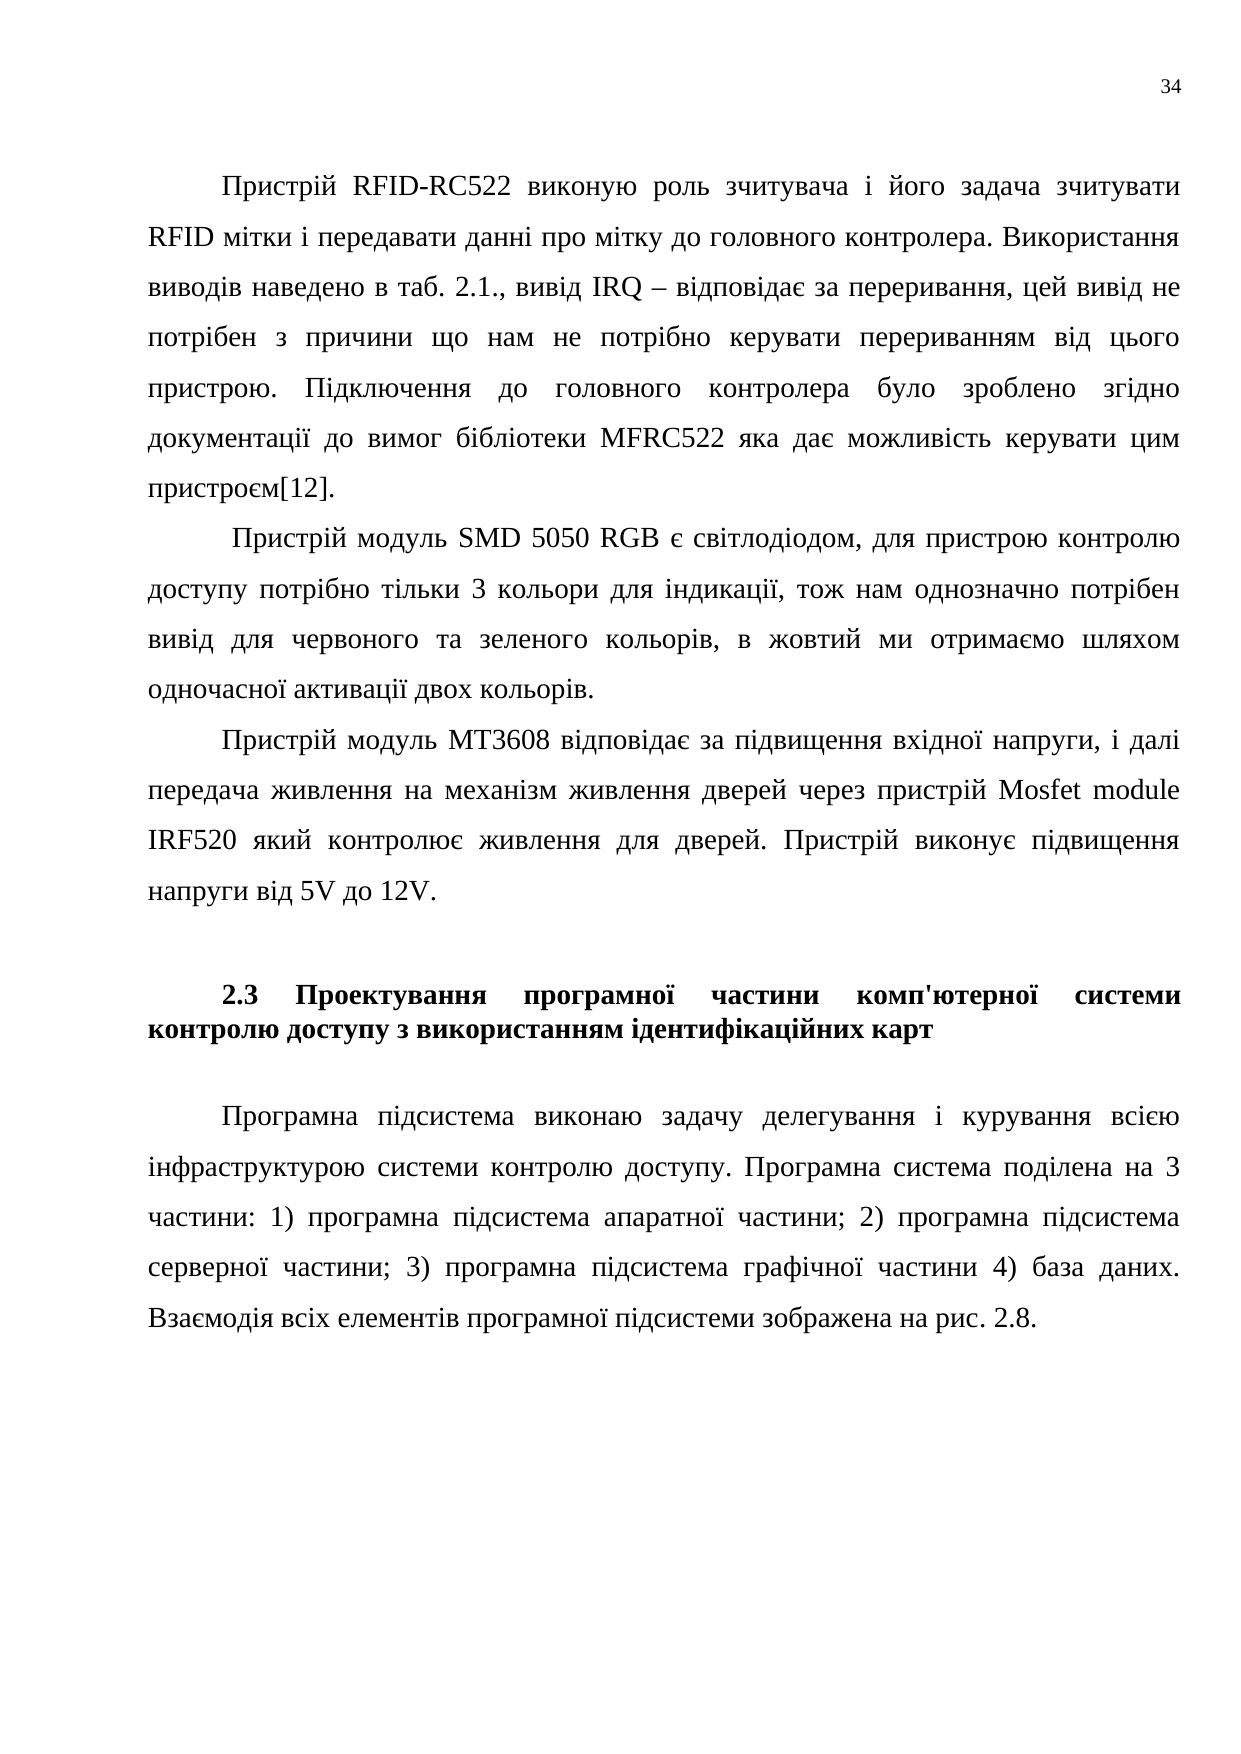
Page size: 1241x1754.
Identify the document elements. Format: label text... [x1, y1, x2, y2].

text Програмна підсистема виконаю задачу делегування і курування всією інфраструктурою системи контролю доступу. Програмна система поділена на 3 частини: 1) програмна підсистема апаратної частини; 2) програмна підсистема серверної частини; 3) програмна підсистема графічної частини 4) база даних. Взаємодія всіх елементів програмної підсистеми зображена на рис. 2.8. [148, 1098, 1181, 1333]
text Пристрій RFID-RC522 виконую роль зчитувача і його задача зчитувати RFID мітки і передавати данні про мітку до головного контролера. Використання виводів наведено в таб. 2.1., вивід IRQ – відповідає за переривання, цей вивід не потрібен з причини що нам не потрібно керувати перериванням від цього пристрою. Підключення до головного контролера було зроблено згідно документації до вимог бібліотеки MFRC522 яка дає можливість керувати цим пристроєм[12]. [148, 168, 1181, 504]
list Проектування програмної частини комп'ютерної системи контролю доступу з використанням ідентифікаційних карт [148, 977, 1181, 1044]
text Пристрій модуль MT3608 відповідає за підвищення вхідної напруги, і далі передача живлення на механізм живлення дверей через пристрій Mosfet module IRF520 який контролює живлення для дверей. Пристрій виконує підвищення напруги від 5V до 12V. [148, 722, 1181, 906]
text Пристрій модуль SMD 5050 RGB є світлодіодом, для пристрою контролю доступу потрібно тільки 3 кольори для індикації, тож нам однозначно потрібен вивід для червоного та зеленого кольорів, в жовтий ми отримаємо шляхом одночасної активації двох кольорів. [148, 521, 1181, 705]
